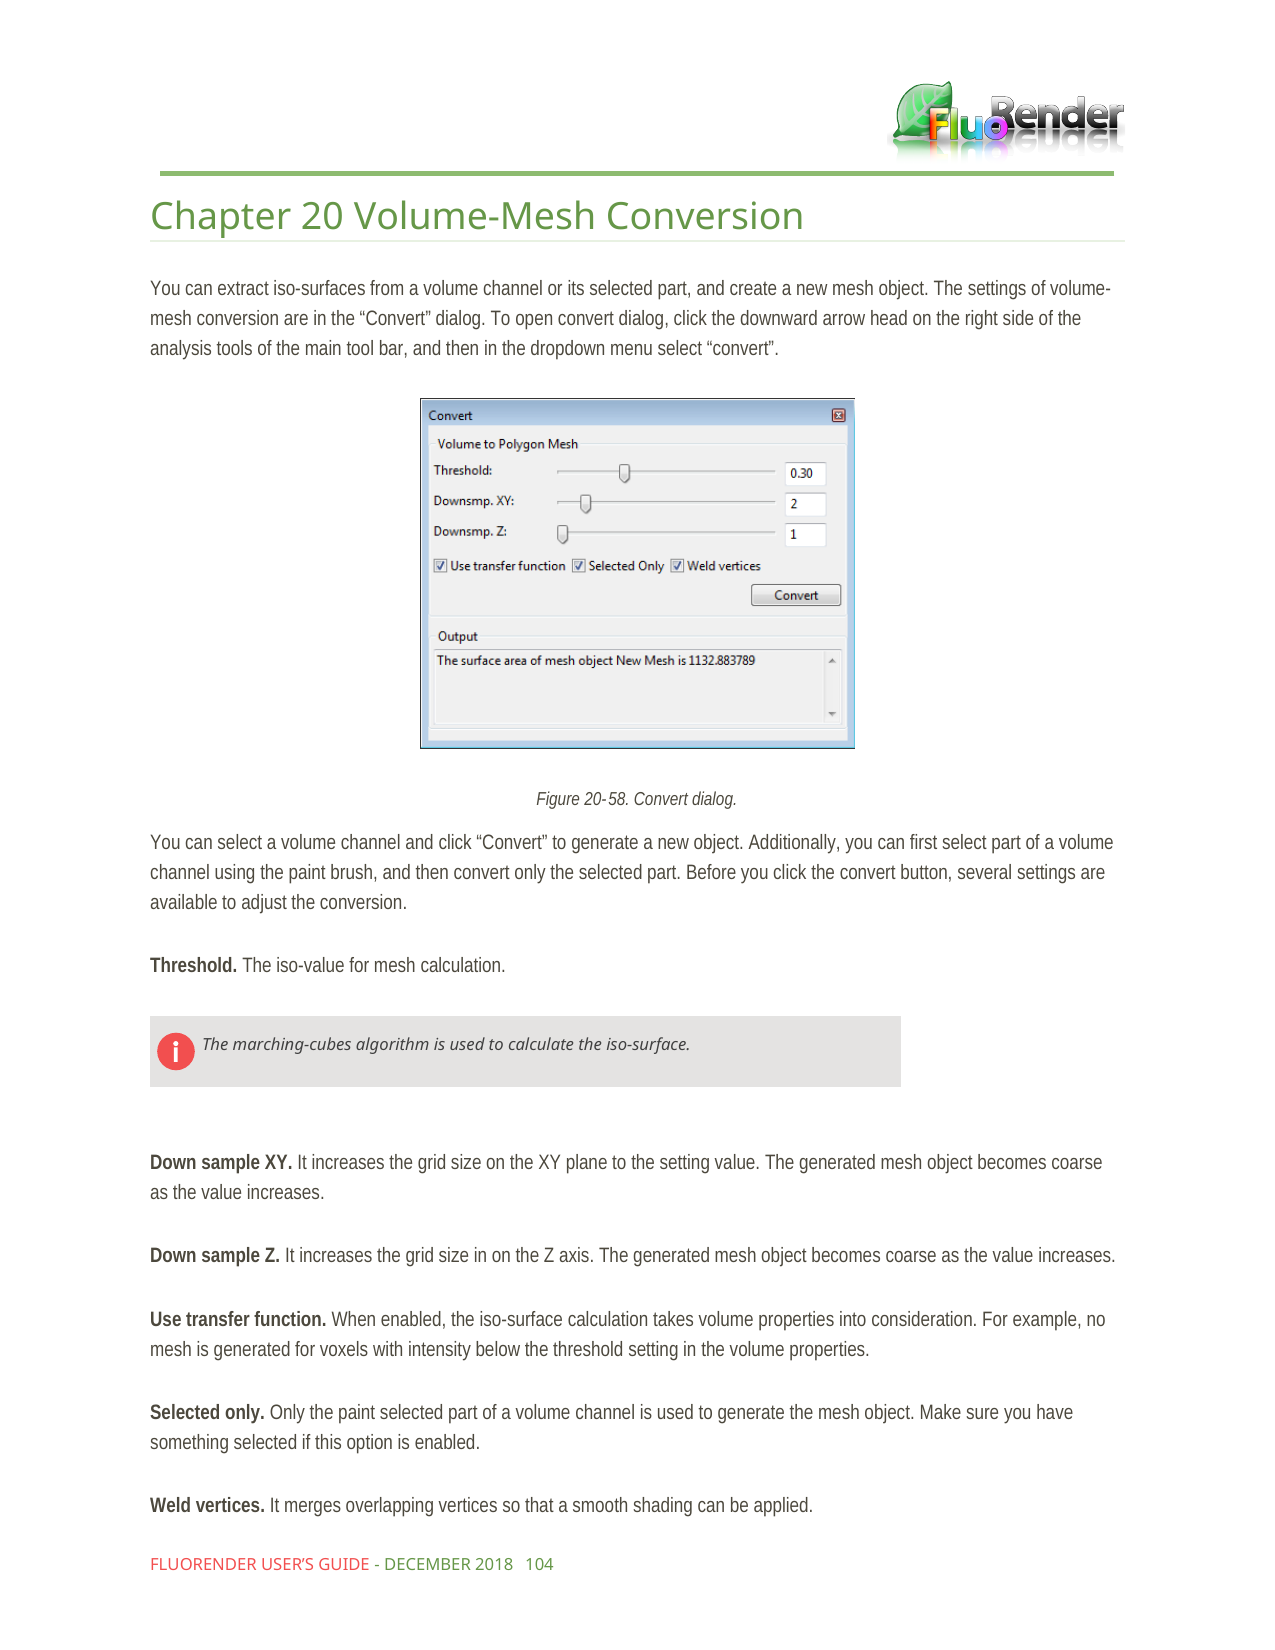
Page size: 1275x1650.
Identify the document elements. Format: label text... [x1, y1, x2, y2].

text Down sample XY. It increases the grid size on the XY plane to the setting value. The generated mesh object becomes coarse as the value increases. [150, 1150, 1125, 1204]
text Weld vertices. It merges overlapping vertices so that a smooth shading can be applied. [150, 1493, 1125, 1517]
picture [887, 75, 1125, 165]
text You can extract iso-surfaces from a volume channel or its selected part, and create a new mesh object. The settings of volume-mesh conversion are in the “Convert” dialog. To open convert dialog, click the downward arrow head on the right side of the analysis tools of the main tool bar, and then in the dropdown menu select “convert”. [150, 276, 1125, 359]
subtitle Volume-Mesh Conversion [150, 189, 1125, 240]
table_header The marching-cubes algorithm is used to calculate the iso-surface. [202, 1016, 901, 1087]
text You can select a volume channel and click “Convert” to generate a new object. Additionally, you can first select part of a volume channel using the paint brush, and then convert only the selected part. Before you click the convert button, several settings are available to adjust the conversion. [150, 830, 1125, 913]
text Selected only. Only the paint selected part of a volume channel is used to generate the mesh object. Make sure you have something selected if this option is enabled. [150, 1400, 1125, 1453]
text Down sample Z. It increases the grid size in on the Z axis. The generated mesh object becomes coarse as the value increases. [150, 1243, 1125, 1267]
table_header [150, 1016, 202, 1087]
picture [420, 398, 855, 749]
text Threshold. The iso-value for mesh calculation. [150, 953, 1125, 977]
text Use transfer function. When enabled, the iso-surface calculation takes volume properties into consideration. For example, no mesh is generated for voxels with intensity below the threshold setting in the volume properties. [150, 1307, 1125, 1360]
